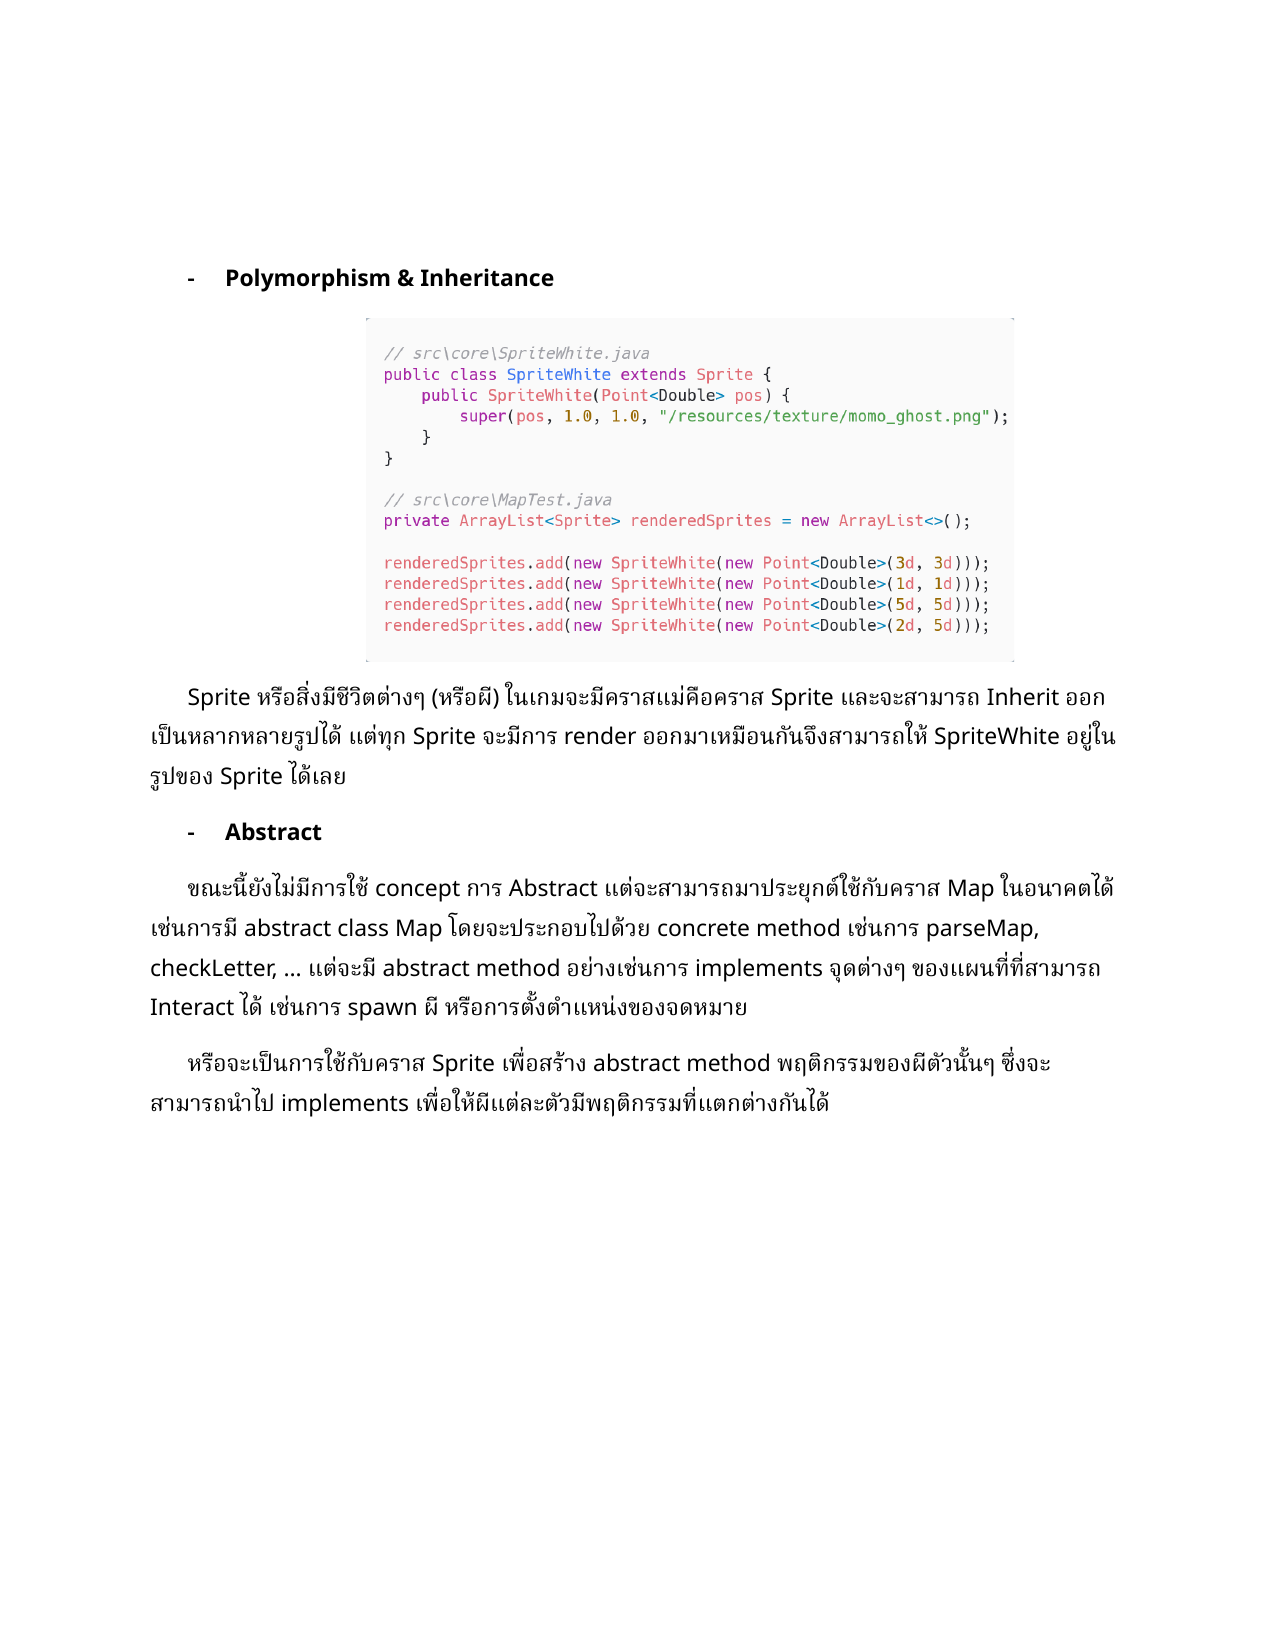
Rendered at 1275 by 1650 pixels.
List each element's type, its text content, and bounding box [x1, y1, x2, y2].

text Sprite หรือสิ่งมีชีวิตต่างๆ (หรือผี) ในเกมจะมีคราสแม่คือคราส Sprite และจะสามารถ Inherit ออกเป็นหลากหลายรูปได้ แต่ทุก Sprite จะมีการ render ออกมาเหมือนกันจึงสามารถให้ SpriteWhite อยู่ในรูปของ Sprite ได้เลย [150, 681, 1125, 797]
list Abstract [187, 816, 1125, 853]
list Polymorphism & Inheritance [187, 262, 1125, 299]
text หรือจะเป็นการใช้กับคราส Sprite เพื่อสร้าง abstract method พฤติกรรมของผีตัวนั้นๆ ซึ่งจะสามารถนำไป implements เพื่อให้ผีแต่ละตัวมีพฤติกรรมที่แตกต่างกันได้ [150, 1047, 1125, 1124]
picture [366, 318, 1015, 662]
text ขณะนี้ยังไม่มีการใช้ concept การ Abstract แต่จะสามารถมาประยุกต์ใช้กับคราส Map ในอนาคตได้ เช่นการมี abstract class Map โดยจะประกอบไปด้วย concrete method เช่นการ parseMap, checkLetter, … แต่จะมี abstract method อย่างเช่นการ implements จุดต่างๆ ของแผนที่ที่สามารถ Interact ได้ เช่นการ spawn ผี หรือการตั้งตำแหน่งของจดหมาย [150, 872, 1125, 1028]
